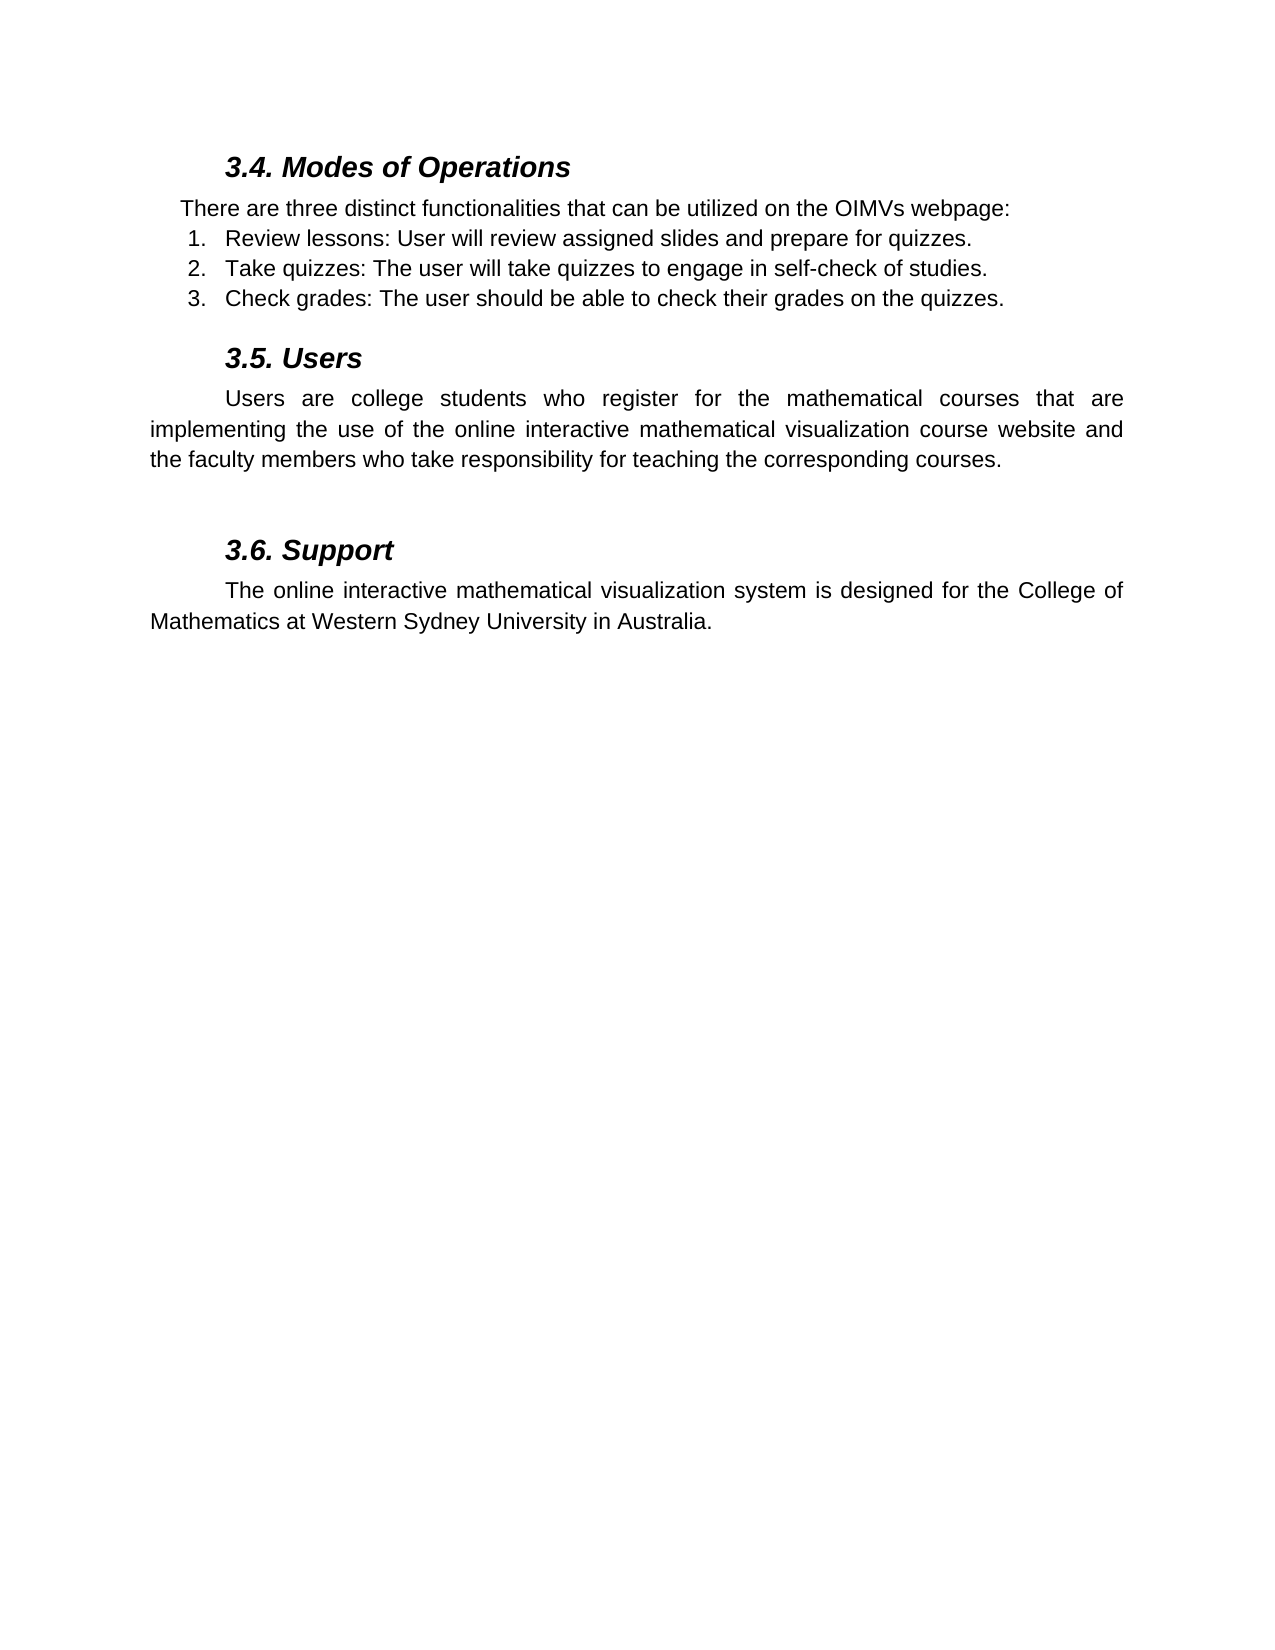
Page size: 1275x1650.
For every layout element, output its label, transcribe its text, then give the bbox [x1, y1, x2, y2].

text Users are college students who register for the mathematical courses that are implementing the use of the online interactive mathematical visualization course website and the faculty members who take responsibility for teaching the corresponding courses. [150, 385, 1125, 472]
subtitle 3.6. Support [225, 533, 1125, 566]
text There are three distinct functionalities that can be utilized on the OIMVs webpage: [150, 195, 1125, 221]
list Take quizzes: The user will take quizzes to engage in self-check of studies. [187, 255, 1125, 282]
text The online interactive mathematical visualization system is designed for the College of Mathematics at Western Sydney University in Australia. [150, 577, 1125, 634]
subtitle 3.4. Modes of Operations [150, 150, 1125, 183]
subtitle 3.5. Users [150, 341, 1125, 374]
list Review lessons: User will review assigned slides and prepare for quizzes. [187, 225, 1125, 251]
list Check grades: The user should be able to check their grades on the quizzes. [187, 285, 1125, 312]
